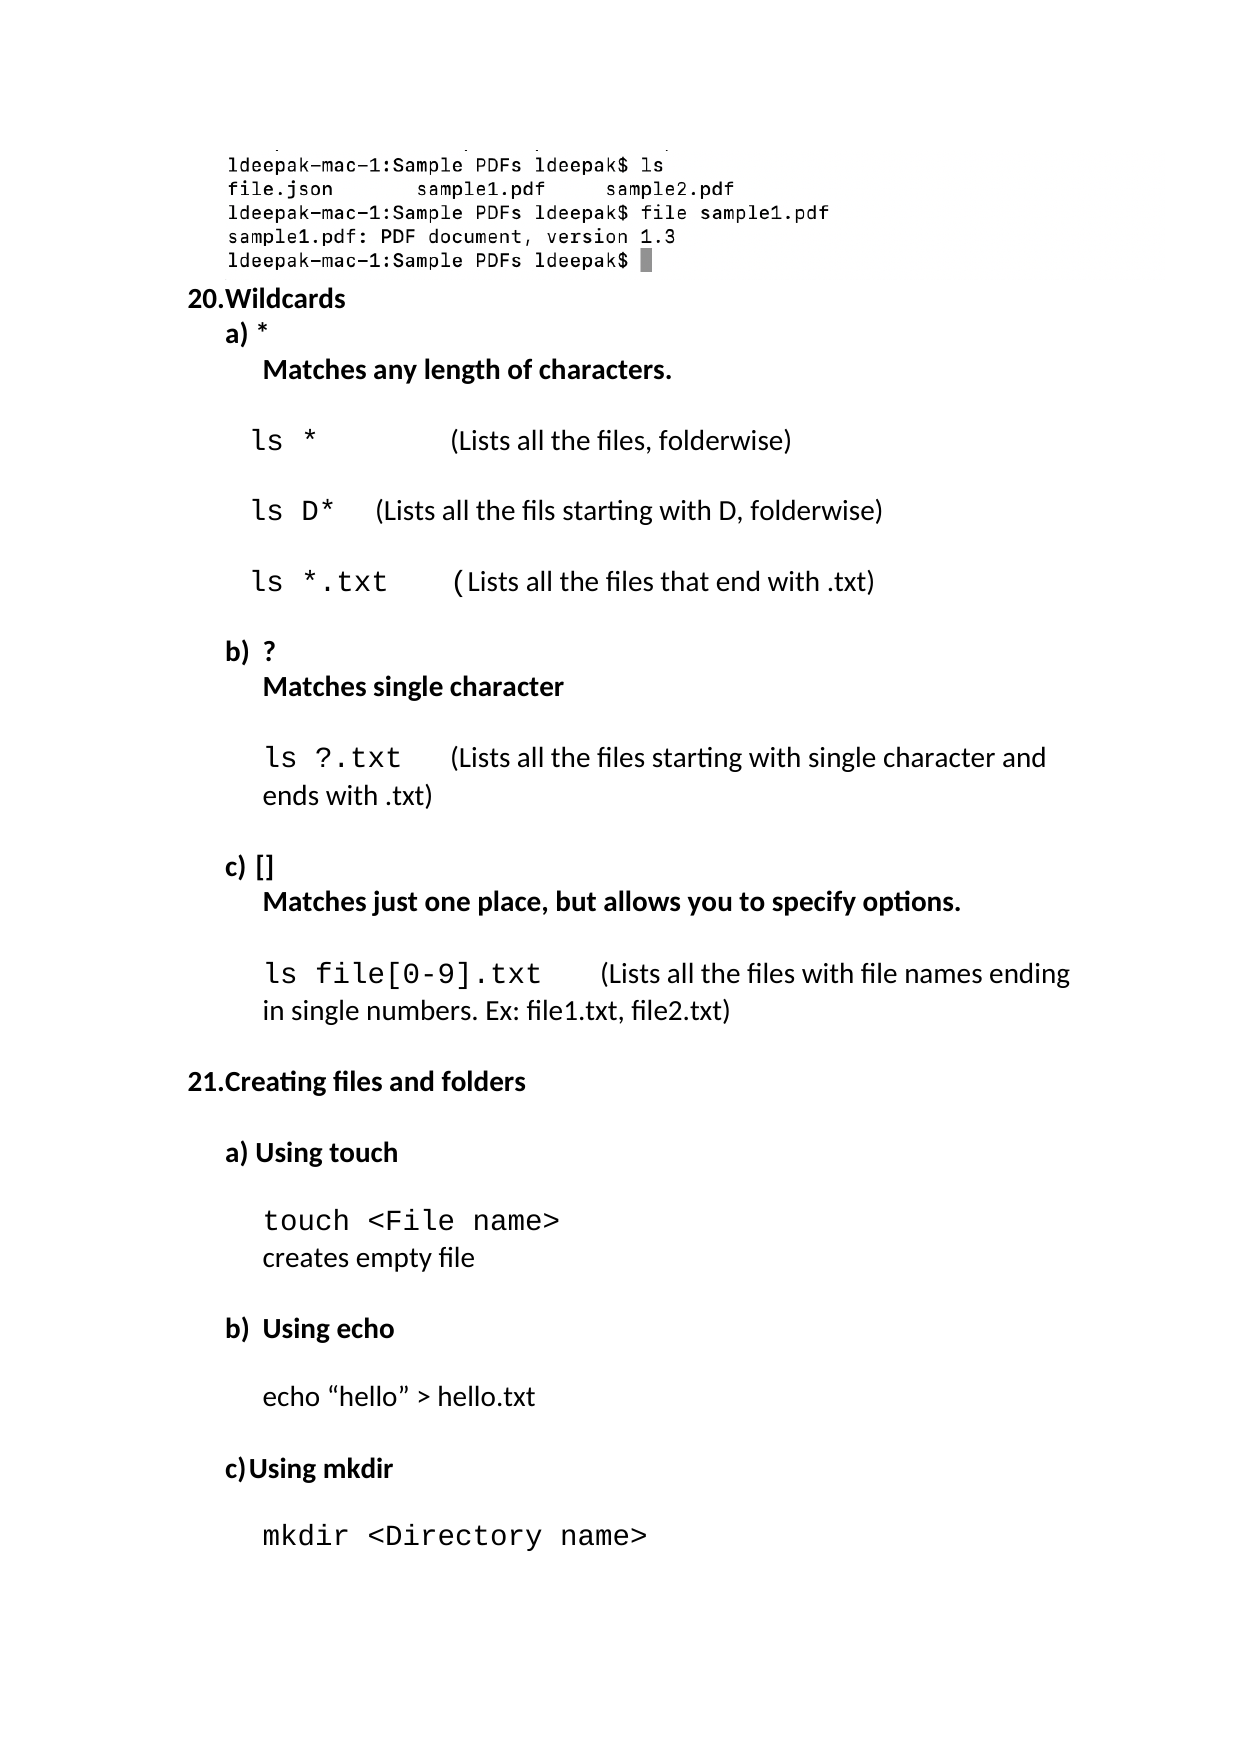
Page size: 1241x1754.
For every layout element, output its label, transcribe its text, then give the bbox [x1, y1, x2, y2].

list touch <File name> [262, 1206, 1090, 1239]
list Wildcards [187, 280, 1090, 316]
list * [225, 316, 1090, 351]
list ls ?.txt (Lists all the files starting with single character and ends with .txt) [262, 739, 1090, 812]
text ls *.txt (Lists all the files that end with .txt) [150, 563, 1090, 600]
list Using touch [225, 1134, 1090, 1170]
list Using echo [225, 1310, 1090, 1346]
list ls D* (Lists all the fils starting with D, folderwise) [249, 492, 1090, 529]
list ls * (Lists all the files, folderwise) [249, 422, 1090, 459]
list mkdir <Directory name> [262, 1521, 1090, 1554]
list Creating files and folders [187, 1063, 1090, 1099]
picture [225, 150, 1165, 280]
list ? [225, 633, 1090, 668]
list Matches single character [262, 668, 1090, 704]
list Matches just one place, but allows you to specify options. [262, 883, 1090, 919]
list [] [225, 848, 1090, 883]
text Matches any length of characters. [262, 351, 1090, 387]
list ls file[0-9].txt (Lists all the files with file names ending in single numbers. Ex: file1.txt, file2.txt) [262, 955, 1090, 1027]
list echo “hello” > hello.txt [262, 1378, 1090, 1414]
list creates empty file [262, 1239, 1090, 1274]
list Using mkdir [225, 1450, 1090, 1485]
